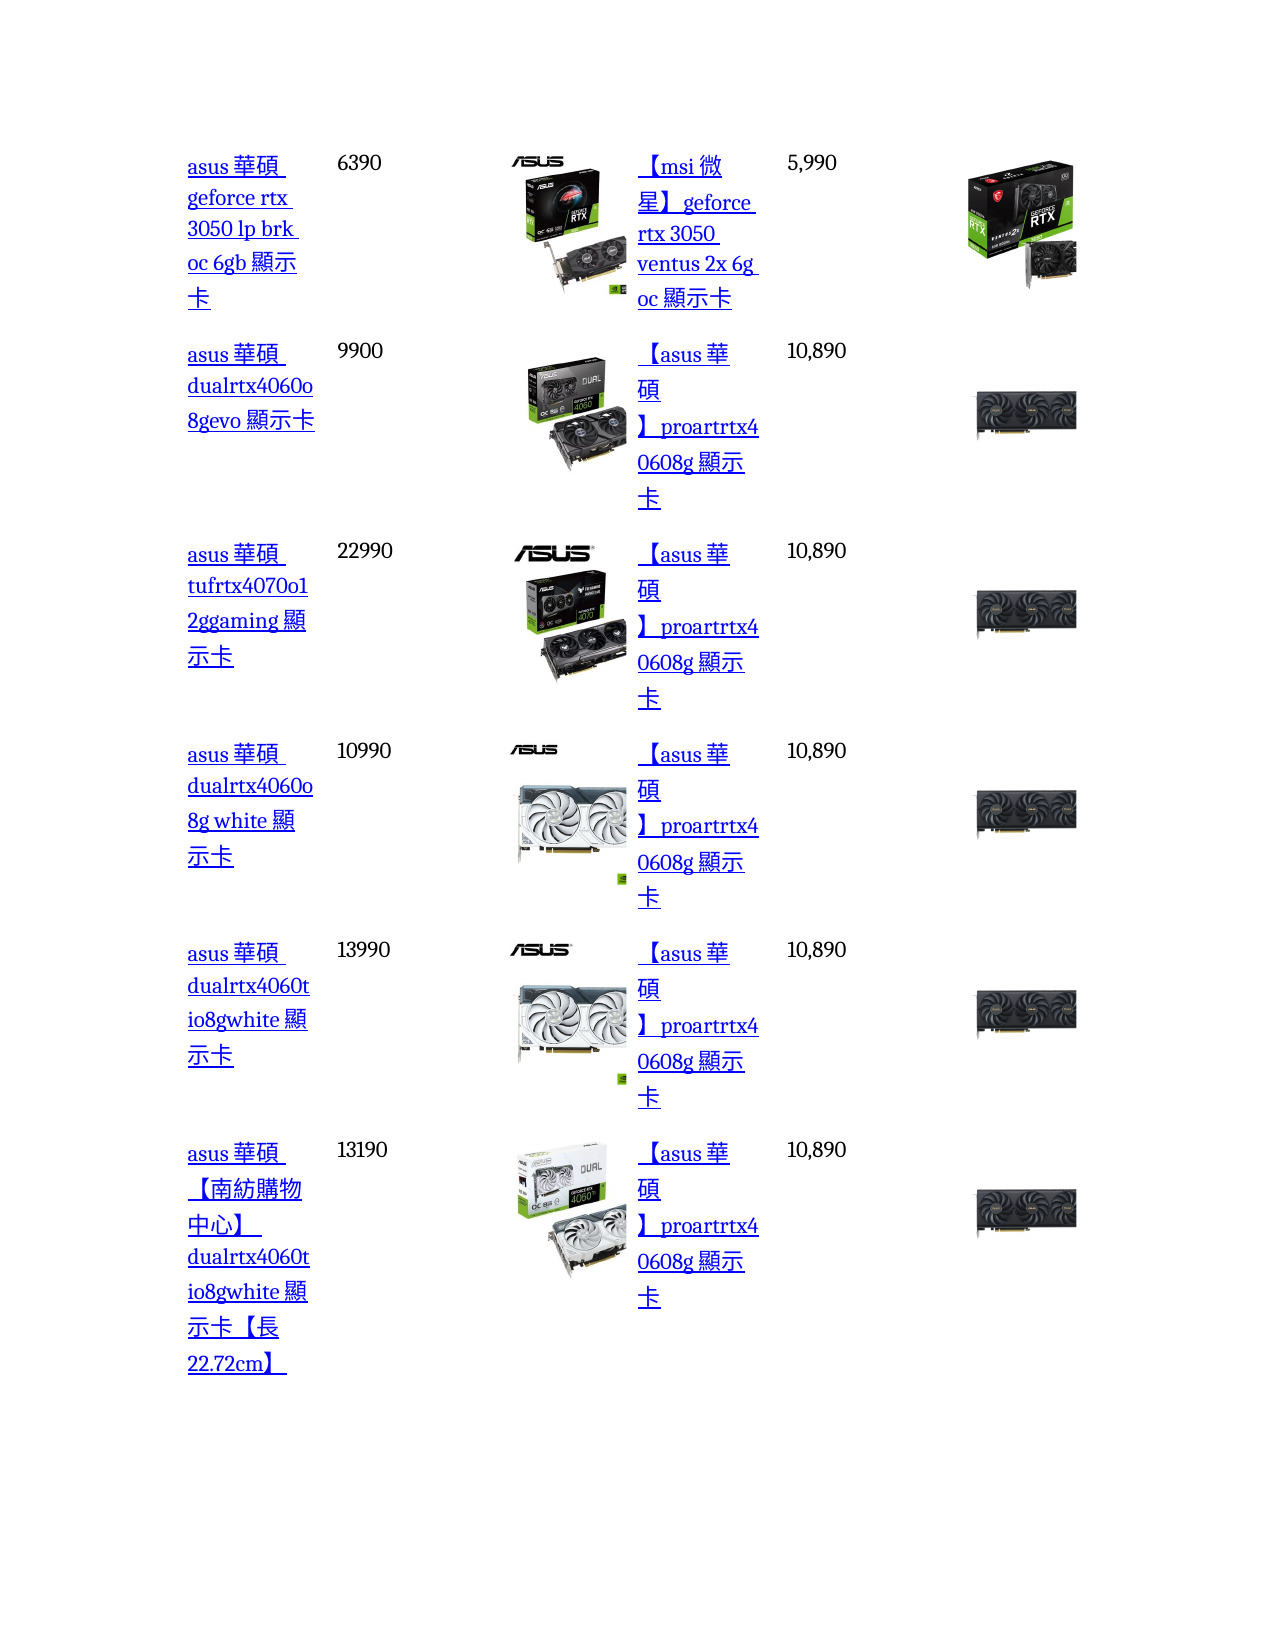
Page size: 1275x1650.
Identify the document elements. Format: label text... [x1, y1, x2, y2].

table_cell 10,890 [776, 338, 926, 538]
picture [506, 338, 627, 489]
table_cell 【asus 華碩】proartrtx40608g 顯示卡 [626, 338, 776, 538]
table_cell 【asus 華碩】proartrtx40608g 顯示卡 [626, 1137, 776, 1403]
table_cell [476, 150, 626, 338]
picture [956, 1137, 1077, 1287]
picture [506, 150, 627, 300]
table_cell [926, 338, 1076, 538]
picture [956, 537, 1077, 688]
table_cell asus 華碩 dualrtx4060tio8gwhite 顯示卡 [176, 937, 326, 1137]
picture [956, 737, 1077, 888]
table_cell 13190 [326, 1137, 476, 1403]
table_cell asus 華碩 【南紡購物中心】 dualrtx4060tio8gwhite 顯示卡【長22.72cm】 [176, 1137, 326, 1403]
table_cell 22990 [326, 538, 476, 738]
picture [956, 150, 1077, 300]
table_cell 10,890 [776, 538, 926, 738]
table_cell 10,890 [776, 1137, 926, 1403]
table_cell asus 華碩 dualrtx4060o8g white 顯示卡 [176, 738, 326, 937]
picture [506, 537, 627, 688]
table_cell [476, 538, 626, 738]
table_cell asus 華碩 dualrtx4060o8gevo 顯示卡 [176, 338, 326, 538]
table_cell [926, 150, 1076, 338]
table_cell [476, 738, 626, 937]
table_cell 6390 [326, 150, 476, 338]
table_cell 10,890 [776, 738, 926, 937]
table_cell [476, 937, 626, 1137]
table_cell 【msi 微星】geforce rtx 3050 ventus 2x 6g oc 顯示卡 [626, 150, 776, 338]
table_cell [926, 1137, 1076, 1403]
table_cell [926, 937, 1076, 1137]
table_cell 【asus 華碩】proartrtx40608g 顯示卡 [626, 538, 776, 738]
picture [956, 338, 1077, 489]
table_cell [926, 538, 1076, 738]
table_cell [476, 1137, 626, 1403]
table_cell 5,990 [776, 150, 926, 338]
table_cell 13990 [326, 937, 476, 1137]
picture [506, 737, 627, 888]
table_cell 9900 [326, 338, 476, 538]
table_cell 10990 [326, 738, 476, 937]
table_cell asus 華碩 geforce rtx 3050 lp brk oc 6gb 顯示卡 [176, 150, 326, 338]
table_cell 10,890 [776, 937, 926, 1137]
picture [956, 937, 1077, 1088]
table_cell 【asus 華碩】proartrtx40608g 顯示卡 [626, 937, 776, 1137]
table_cell asus 華碩 tufrtx4070o12ggaming 顯示卡 [176, 538, 326, 738]
picture [506, 937, 627, 1088]
picture [506, 1137, 627, 1287]
table_cell 【asus 華碩】proartrtx40608g 顯示卡 [626, 738, 776, 937]
table_cell [926, 738, 1076, 937]
table_cell [476, 338, 626, 538]
